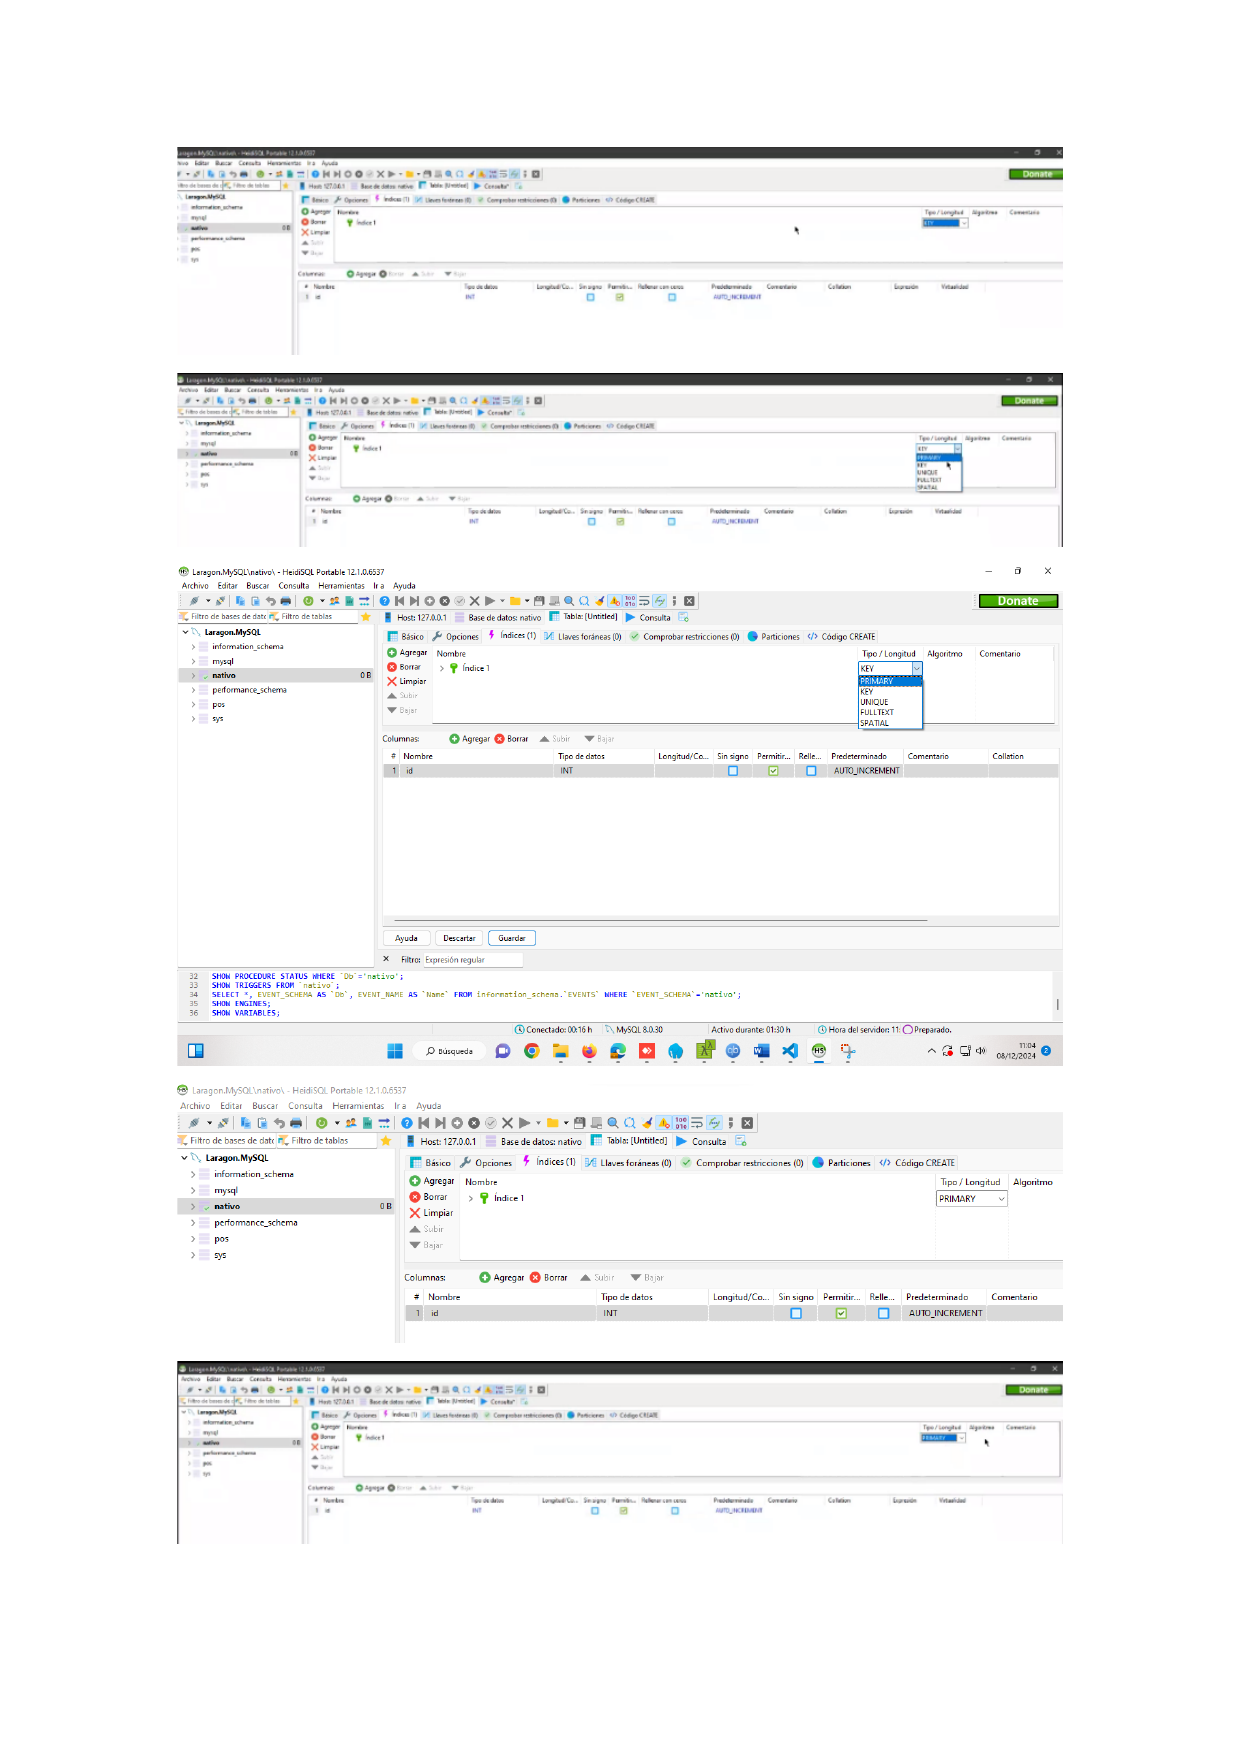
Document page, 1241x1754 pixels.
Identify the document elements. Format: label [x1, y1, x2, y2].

picture [177, 1361, 1063, 1544]
picture [177, 565, 1063, 1066]
picture [177, 147, 1063, 355]
picture [177, 373, 1063, 547]
picture [177, 1084, 1063, 1343]
